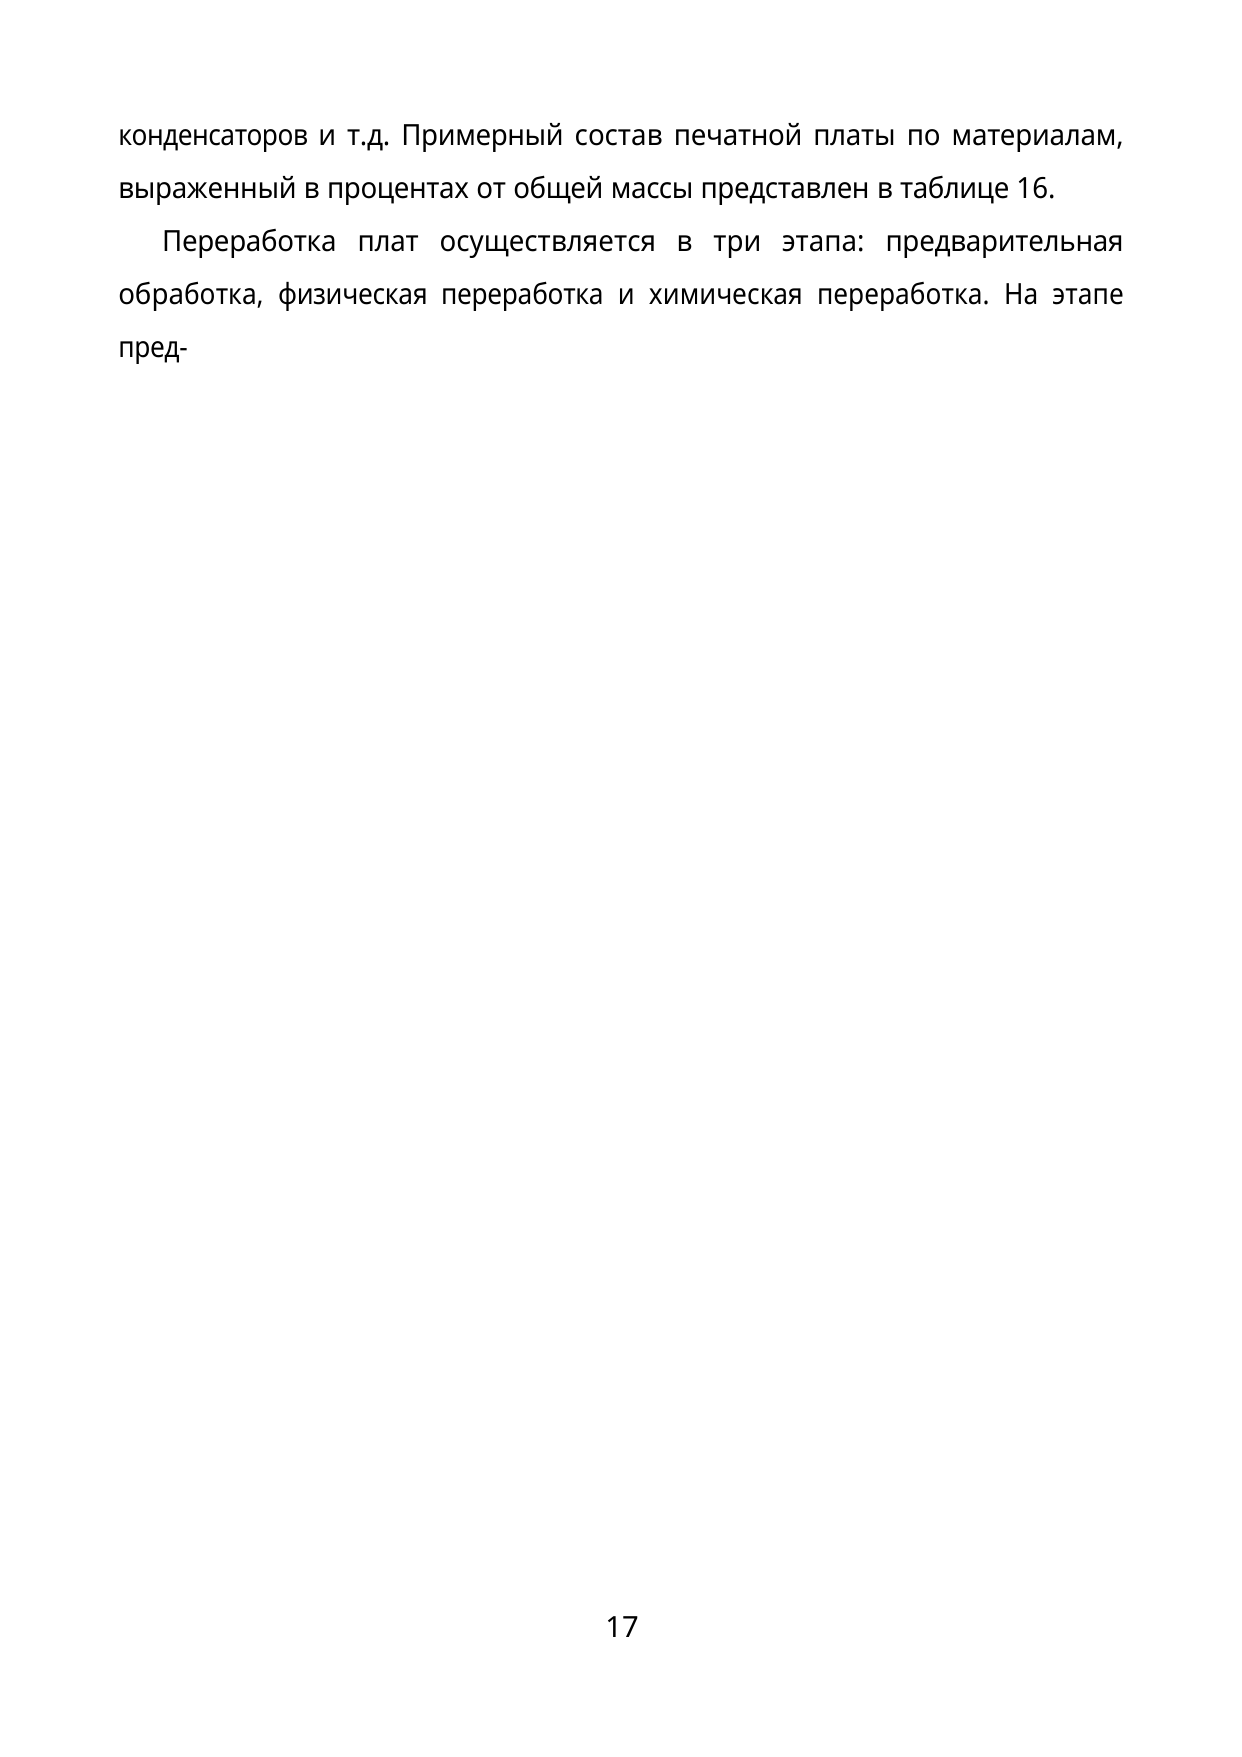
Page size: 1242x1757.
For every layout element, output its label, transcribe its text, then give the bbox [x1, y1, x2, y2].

text Переработка плат осуществляется в три этапа: предварительная обработка, физическая переработка и химическая переработка. На этапе пред- [118, 220, 1124, 366]
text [118, 114, 1124, 207]
